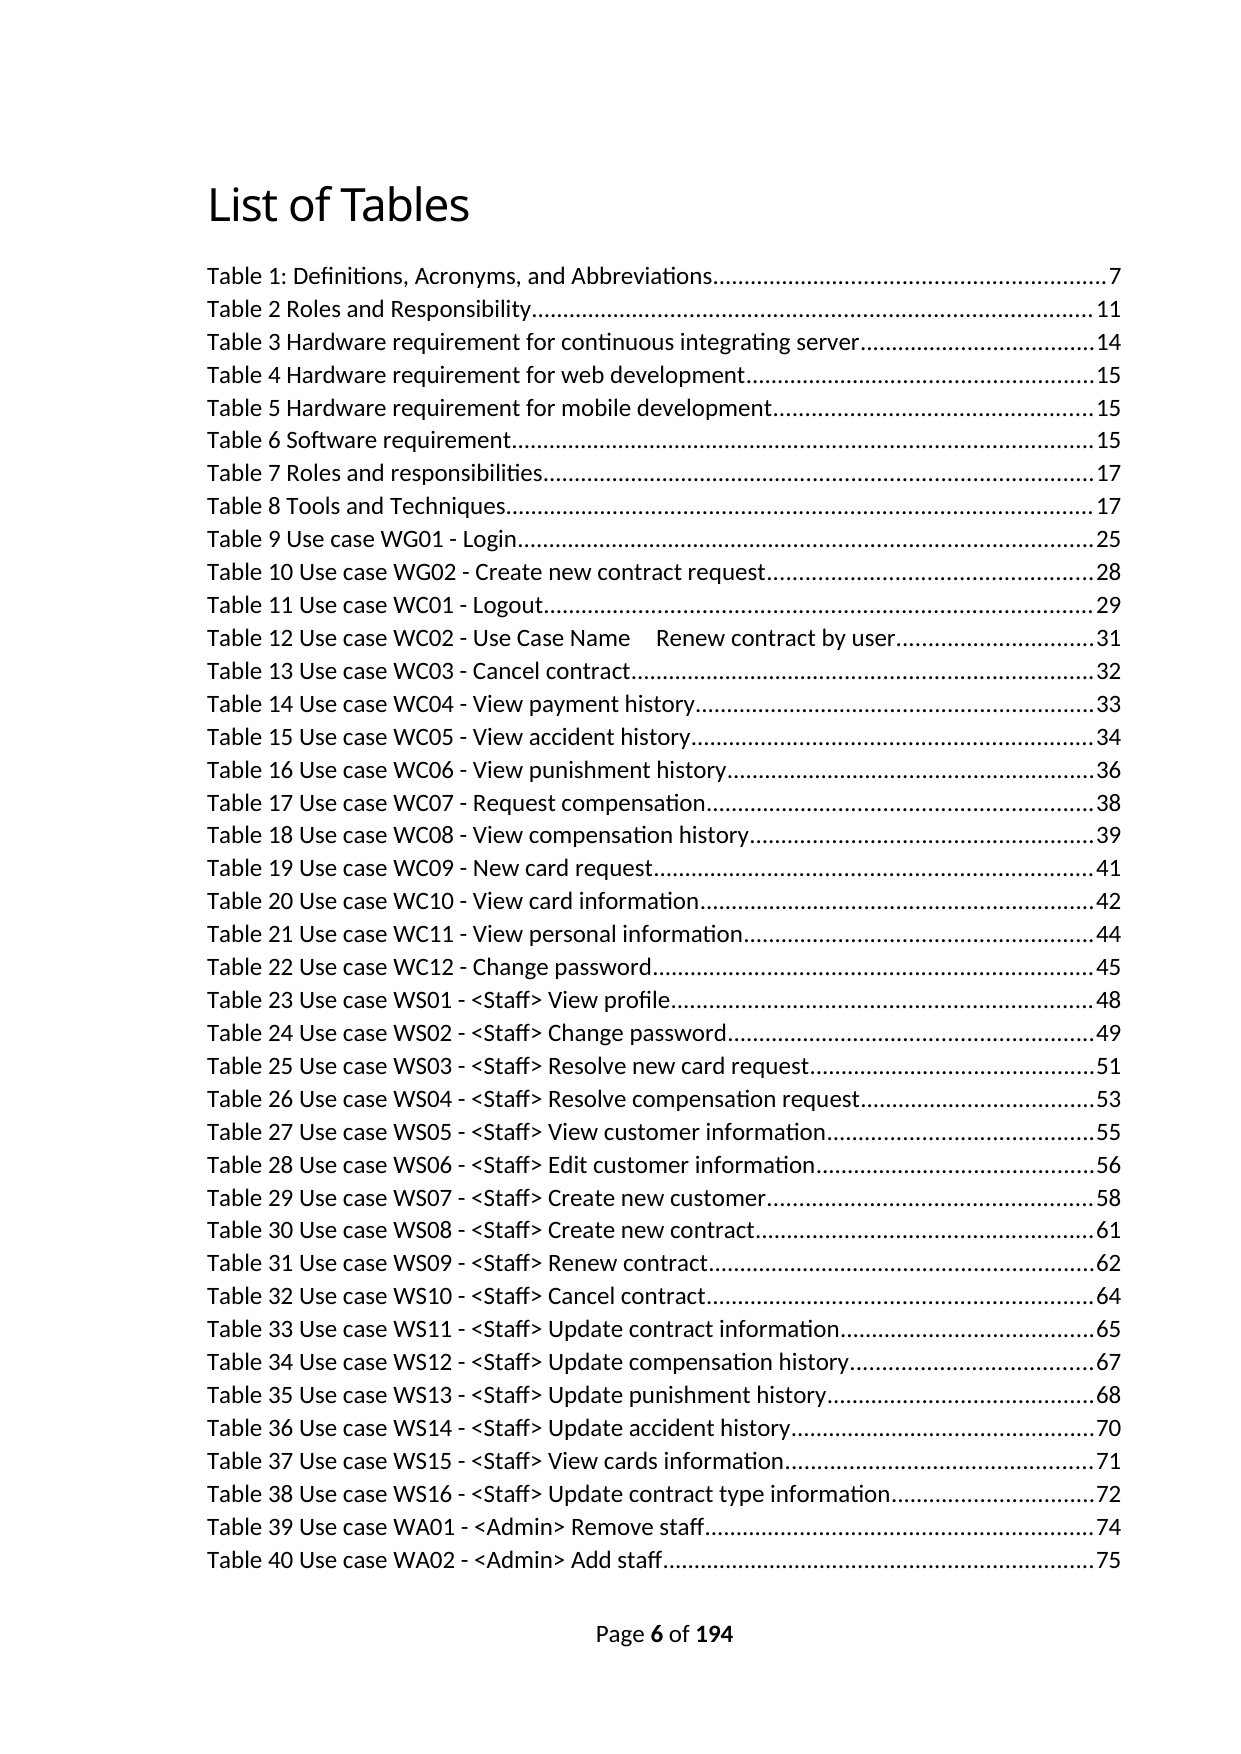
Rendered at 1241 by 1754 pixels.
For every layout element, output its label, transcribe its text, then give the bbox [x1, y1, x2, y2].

text Table 32 Use case WS10 - <Staff> Cancel contract 64 [207, 1281, 1122, 1311]
text Table 26 Use case WS04 - <Staff> Resolve compensation request 53 [207, 1083, 1122, 1113]
title List of Tables [207, 173, 1122, 235]
text Table 9 Use case WG01 - Login 25 [207, 523, 1122, 554]
text Table 11 Use case WC01 - Logout 29 [207, 589, 1122, 620]
text Table 39 Use case WA01 - <Admin> Remove staff 74 [207, 1511, 1122, 1541]
text Table 30 Use case WS08 - <Staff> Create new contract 61 [207, 1215, 1122, 1245]
text Table 5 Hardware requirement for mobile development 15 [207, 392, 1122, 422]
text Table 35 Use case WS13 - <Staff> Update punishment history 68 [207, 1379, 1122, 1410]
text Table 12 Use case WC02 - Use Case Name Renew contract by user 31 [207, 622, 1122, 653]
text Table 17 Use case WC07 - Request compensation 38 [207, 787, 1122, 817]
text Table 40 Use case WA02 - <Admin> Add staff 75 [207, 1544, 1122, 1574]
text Table 18 Use case WC08 - View compensation history 39 [207, 820, 1122, 850]
text Table 20 Use case WC10 - View card information 42 [207, 886, 1122, 916]
text Table 1: Definitions, Acronyms, and Abbreviations 7 [207, 260, 1122, 291]
text Table 4 Hardware requirement for web development 15 [207, 359, 1122, 389]
text Table 31 Use case WS09 - <Staff> Renew contract 62 [207, 1248, 1122, 1278]
text Table 28 Use case WS06 - <Staff> Edit customer information 56 [207, 1149, 1122, 1179]
text Table 25 Use case WS03 - <Staff> Resolve new card request 51 [207, 1050, 1122, 1081]
text Table 15 Use case WC05 - View accident history 34 [207, 721, 1122, 751]
text Table 33 Use case WS11 - <Staff> Update contract information 65 [207, 1313, 1122, 1344]
text Table 24 Use case WS02 - <Staff> Change password 49 [207, 1017, 1122, 1048]
text Table 6 Software requirement 15 [207, 425, 1122, 455]
text Table 13 Use case WC03 - Cancel contract 32 [207, 655, 1122, 686]
text Table 38 Use case WS16 - <Staff> Update contract type information 72 [207, 1478, 1122, 1508]
text Table 16 Use case WC06 - View punishment history 36 [207, 754, 1122, 784]
text Table 36 Use case WS14 - <Staff> Update accident history 70 [207, 1412, 1122, 1443]
text Table 10 Use case WG02 - Create new contract request 28 [207, 556, 1122, 587]
text Table 37 Use case WS15 - <Staff> View cards information 71 [207, 1445, 1122, 1476]
text Table 7 Roles and responsibilities 17 [207, 458, 1122, 488]
text Table 19 Use case WC09 - New card request 41 [207, 853, 1122, 883]
text Table 2 Roles and Responsibility 11 [207, 293, 1122, 323]
text Table 34 Use case WS12 - <Staff> Update compensation history 67 [207, 1346, 1122, 1377]
text Table 14 Use case WC04 - View payment history 33 [207, 688, 1122, 718]
text Table 27 Use case WS05 - <Staff> View customer information 55 [207, 1116, 1122, 1146]
text Table 21 Use case WC11 - View personal information 44 [207, 918, 1122, 949]
text Table 23 Use case WS01 - <Staff> View profile 48 [207, 984, 1122, 1015]
text Table 8 Tools and Techniques 17 [207, 491, 1122, 521]
text Table 22 Use case WC12 - Change password 45 [207, 951, 1122, 982]
text Table 3 Hardware requirement for continuous integrating server 14 [207, 326, 1122, 356]
text Table 29 Use case WS07 - <Staff> Create new customer 58 [207, 1182, 1122, 1212]
